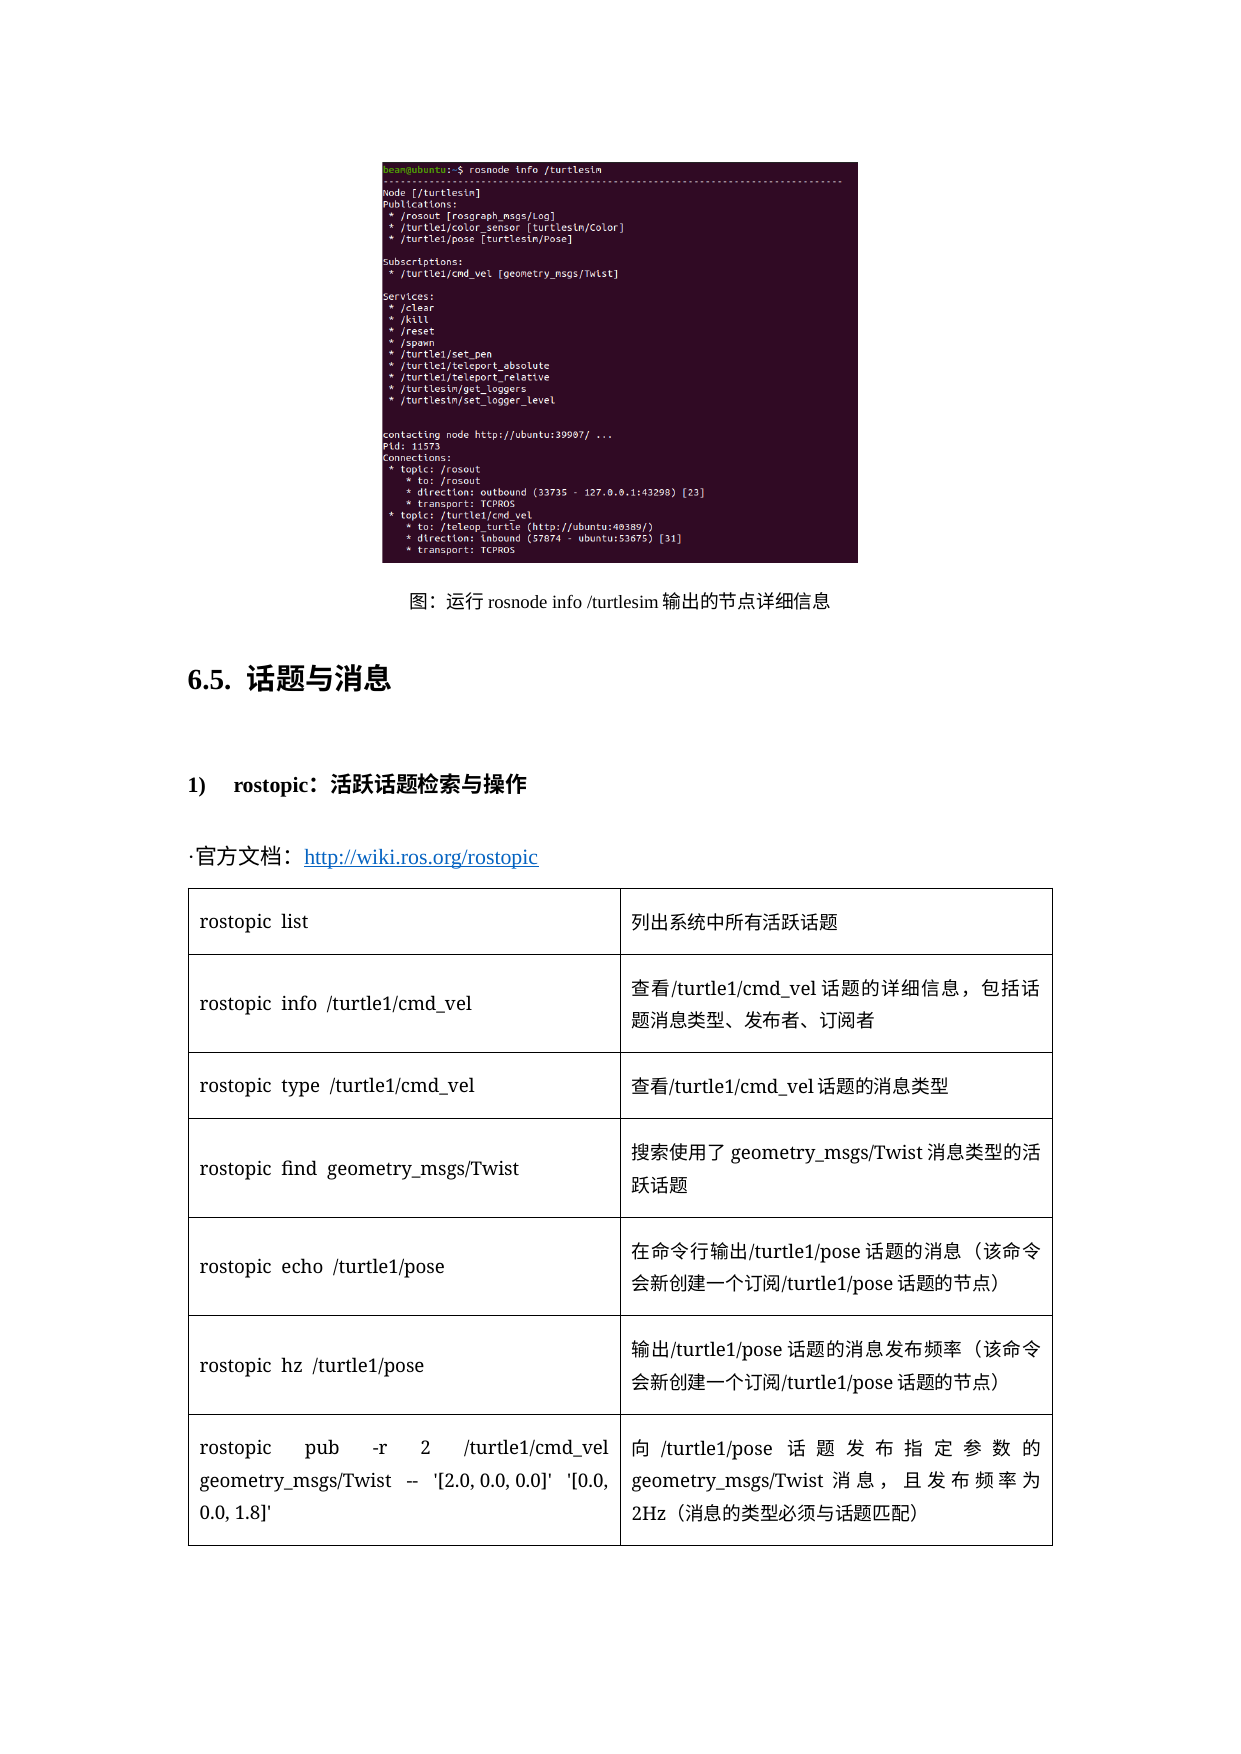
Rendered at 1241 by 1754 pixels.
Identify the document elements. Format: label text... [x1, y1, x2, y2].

table_cell 向/turtle1/pose话题发布指定参数的geometry_msgs/Twist消息，且发布频率为2Hz（消息的类型必须与话题匹配） [621, 1415, 1052, 1545]
table_cell 输出/turtle1/pose话题的消息发布频率（该命令会新创建一个订阅/turtle1/pose话题的节点） [621, 1316, 1052, 1414]
subtitle 话题与消息 [187, 644, 1053, 709]
table_cell rostopic hz /turtle1/pose [189, 1316, 620, 1414]
table_cell rostopic info /turtle1/cmd_vel [189, 955, 620, 1052]
table_cell 查看/turtle1/cmd_vel话题的消息类型 [621, 1053, 1052, 1118]
table_header 列出系统中所有活跃话题 [621, 889, 1052, 953]
table_cell rostopic find geometry_msgs/Twist [189, 1119, 620, 1217]
table_cell rostopic type /turtle1/cmd_vel [189, 1053, 620, 1118]
table_cell 查看/turtle1/cmd_vel话题的详细信息，包括话题消息类型、发布者、订阅者 [621, 955, 1052, 1052]
subtitle rostopic：活跃话题检索与操作 [187, 767, 1053, 799]
table_cell 在命令行输出/turtle1/pose话题的消息（该命令会新创建一个订阅/turtle1/pose话题的节点） [621, 1218, 1052, 1315]
table_cell rostopic pub -r 2 /turtle1/cmd_vel geometry_msgs/Twist -- '[2.0, 0.0, 0.0]' '[0.0, 0.0, 1.8]' [189, 1415, 620, 1545]
picture [382, 162, 858, 563]
text ·官方文档：http://wiki.ros.org/rostopic [187, 839, 1053, 871]
table_cell 搜索使用了geometry_msgs/Twist消息类型的活跃话题 [621, 1119, 1052, 1217]
text 图：运行rosnode info /turtlesim输出的节点详细信息 [187, 584, 1053, 617]
table_cell rostopic echo /turtle1/pose [189, 1218, 620, 1315]
table_header rostopic list [189, 889, 620, 953]
